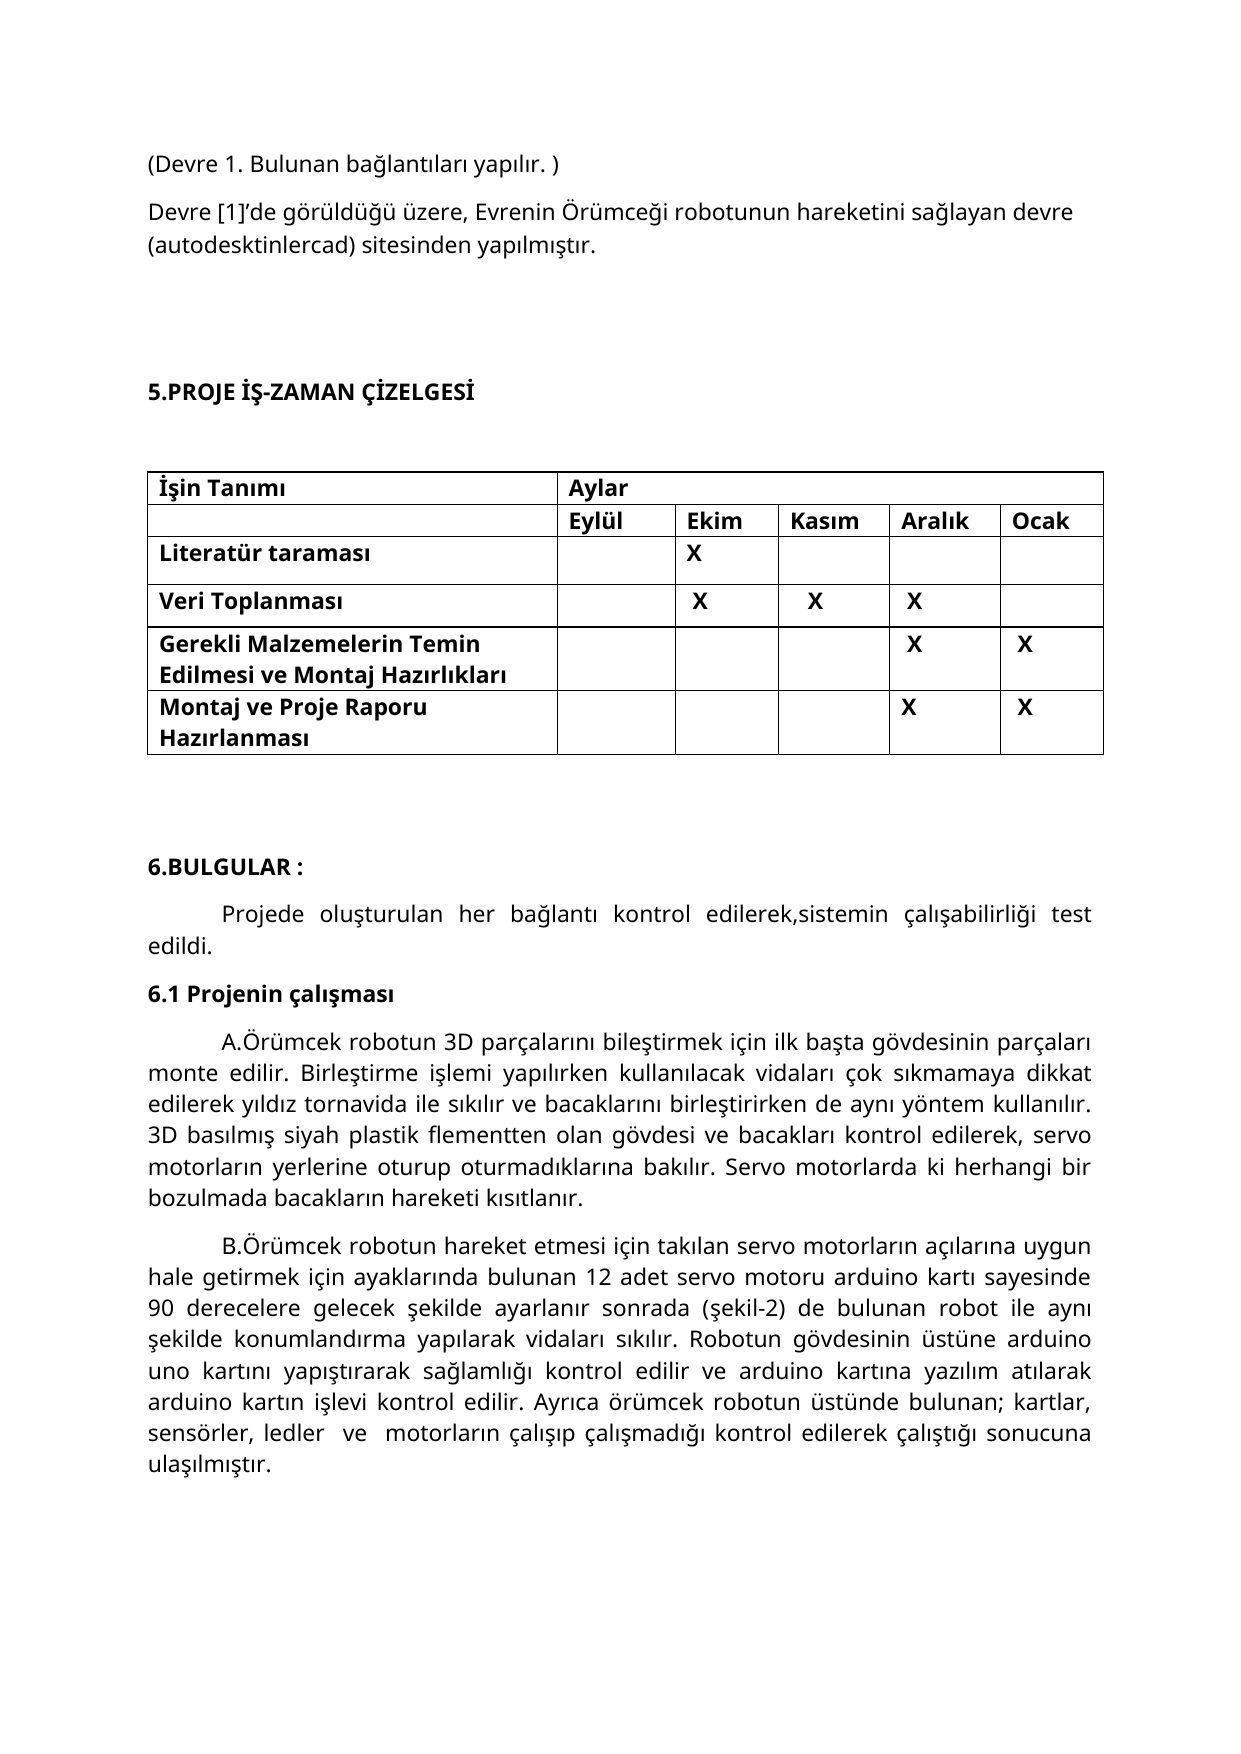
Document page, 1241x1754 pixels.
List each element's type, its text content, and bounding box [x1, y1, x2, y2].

text B.Örümcek robotun hareket etmesi için takılan servo motorların açılarına uygun hale getirmek için ayaklarında bulunan 12 adet servo motoru arduino kartı sayesinde 90 derecelere gelecek şekilde ayarlanır sonrada (şekil-2) de bulunan robot ile aynı şekilde konumlandırma yapılarak vidaları sıkılır. Robotun gövdesinin üstüne arduino uno kartını yapıştırarak sağlamlığı kontrol edilir ve arduino kartına yazılım atılarak arduino kartın işlevi kontrol edilir. Ayrıca örümcek robotun üstünde bulunan; kartlar, sensörler, ledler ve motorların çalışıp çalışmadığı kontrol edilerek çalıştığı sonucuna ulaşılmıştır. [148, 1229, 1093, 1479]
table_cell Montaj ve Proje Raporu Hazırlanması [148, 691, 557, 753]
table_cell [779, 537, 889, 584]
table_cell Eylül [558, 505, 675, 536]
text Projede oluşturulan her bağlantı kontrol edilerek,sistemin çalışabilirliği test edildi. [148, 898, 1093, 961]
table_cell [779, 628, 889, 690]
table_header Aylar [558, 473, 1103, 504]
table_cell [1001, 537, 1103, 584]
table_cell [558, 537, 675, 584]
table_cell [779, 691, 889, 753]
text 6.BULGULAR : [148, 850, 1093, 882]
text (Devre 1. Bulunan bağlantıları yapılır. ) [154, 148, 1093, 179]
table_cell [890, 537, 1000, 584]
table_cell X [676, 537, 778, 584]
text 6.1 Projenin çalışması [148, 977, 1093, 1009]
table_cell X [890, 628, 1000, 690]
table_cell [148, 505, 557, 536]
table_cell X [1001, 691, 1103, 753]
text Devre [1]’de görüldüğü üzere, Evrenin Örümceği robotunun hareketini sağlayan devre (autodesktinlercad) sitesinden yapılmıştır. [148, 196, 1093, 261]
table_cell [558, 585, 675, 626]
table_cell X [890, 585, 1000, 626]
table_cell X [676, 585, 778, 626]
table_cell Ocak [1001, 505, 1103, 536]
text A.Örümcek robotun 3D parçalarını bileştirmek için ilk başta gövdesinin parçaları monte edilir. Birleştirme işlemi yapılırken kullanılacak vidaları çok sıkmamaya dikkat edilerek yıldız tornavida ile sıkılır ve bacaklarını birleştirirken de aynı yöntem kullanılır. 3D basılmış siyah plastik flementten olan gövdesi ve bacakları kontrol edilerek, servo motorların yerlerine oturup oturmadıklarına bakılır. Servo motorlarda ki herhangi bir bozulmada bacakların hareketi kısıtlanır. [148, 1025, 1093, 1213]
table_cell [1001, 585, 1103, 626]
table_cell Kasım [779, 505, 889, 536]
table_cell Veri Toplanması [148, 585, 557, 626]
table_cell Literatür taraması [148, 537, 557, 584]
table_cell [558, 691, 675, 753]
table_cell X [1001, 628, 1103, 690]
table_cell [676, 691, 778, 753]
table_cell Ekim [676, 505, 778, 536]
table_cell X [779, 585, 889, 626]
table_cell [558, 628, 675, 690]
table_cell Aralık [890, 505, 1000, 536]
table_header İşin Tanımı [148, 473, 557, 504]
table_cell X [890, 691, 1000, 753]
table_cell Gerekli Malzemelerin Temin Edilmesi ve Montaj Hazırlıkları [148, 628, 557, 690]
table_cell [676, 628, 778, 690]
text 5.PROJE İŞ-ZAMAN ÇİZELGESİ [148, 376, 1093, 407]
